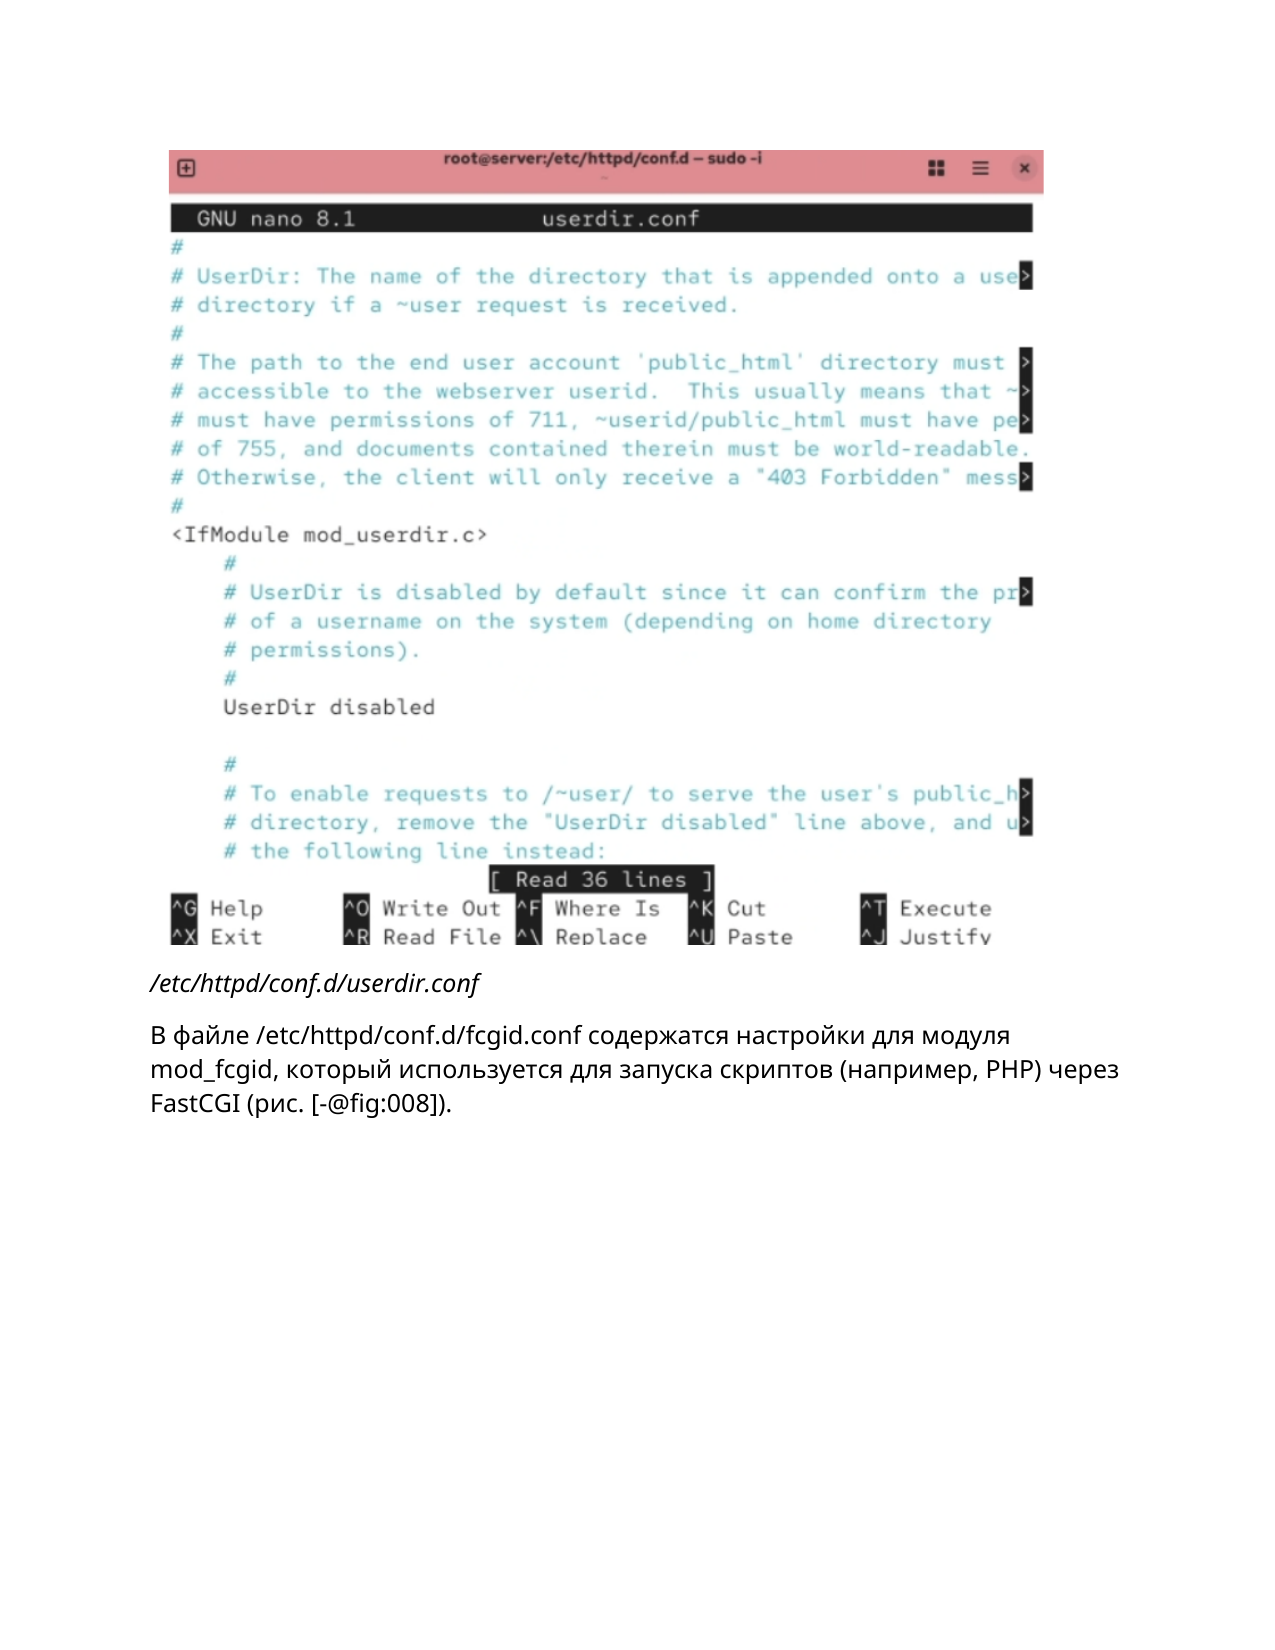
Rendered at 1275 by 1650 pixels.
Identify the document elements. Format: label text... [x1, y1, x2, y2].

text /etc/httpd/conf.d/userdir.conf [150, 965, 1125, 999]
text В файле /etc/httpd/conf.d/fcgid.conf содержатся настройки для модуля mod_fcgid, который используется для запуска скриптов (например, PHP) через FastCGI (рис. [-@fig:008]). [150, 1018, 1125, 1120]
picture [168, 150, 1044, 945]
